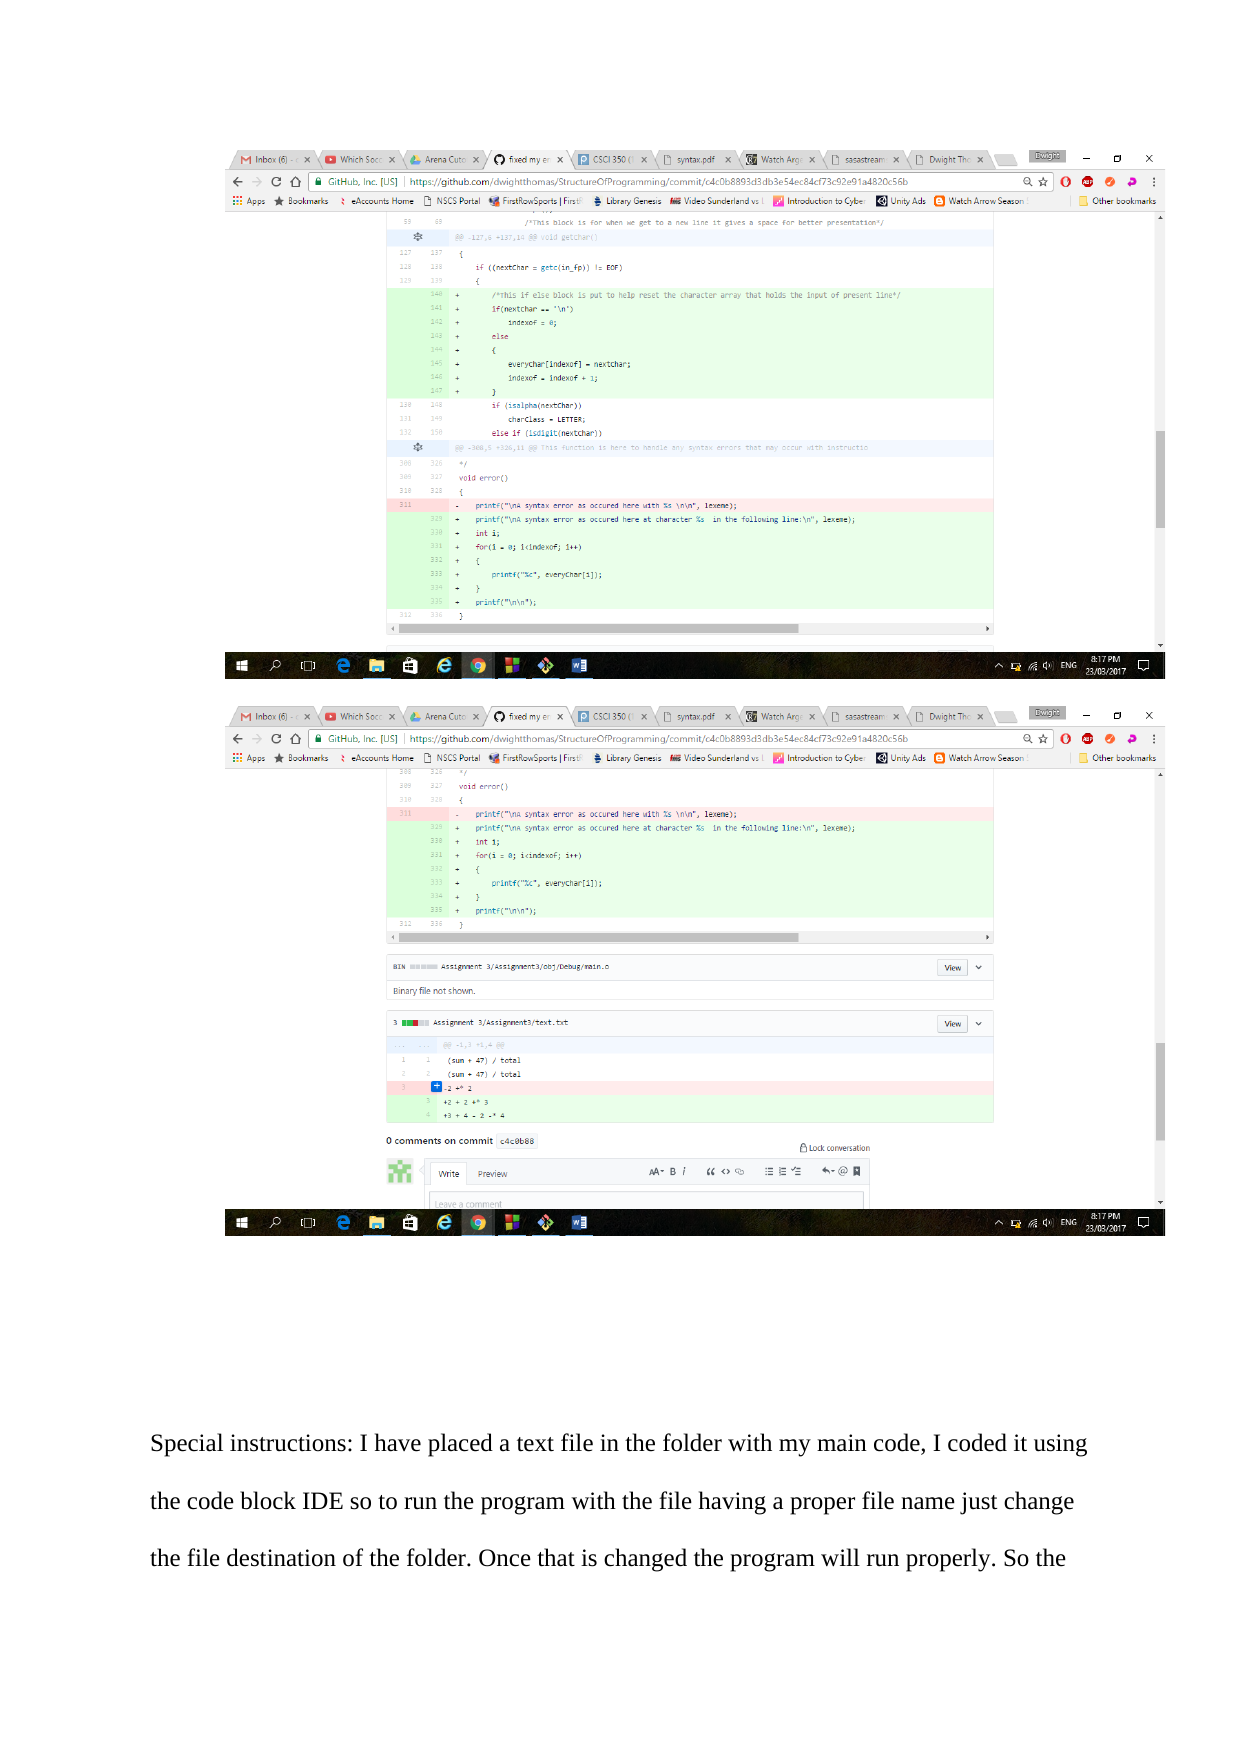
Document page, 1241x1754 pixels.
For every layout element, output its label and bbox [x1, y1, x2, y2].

picture [225, 150, 1166, 679]
picture [225, 706, 1166, 1236]
text [150, 1428, 1090, 1572]
